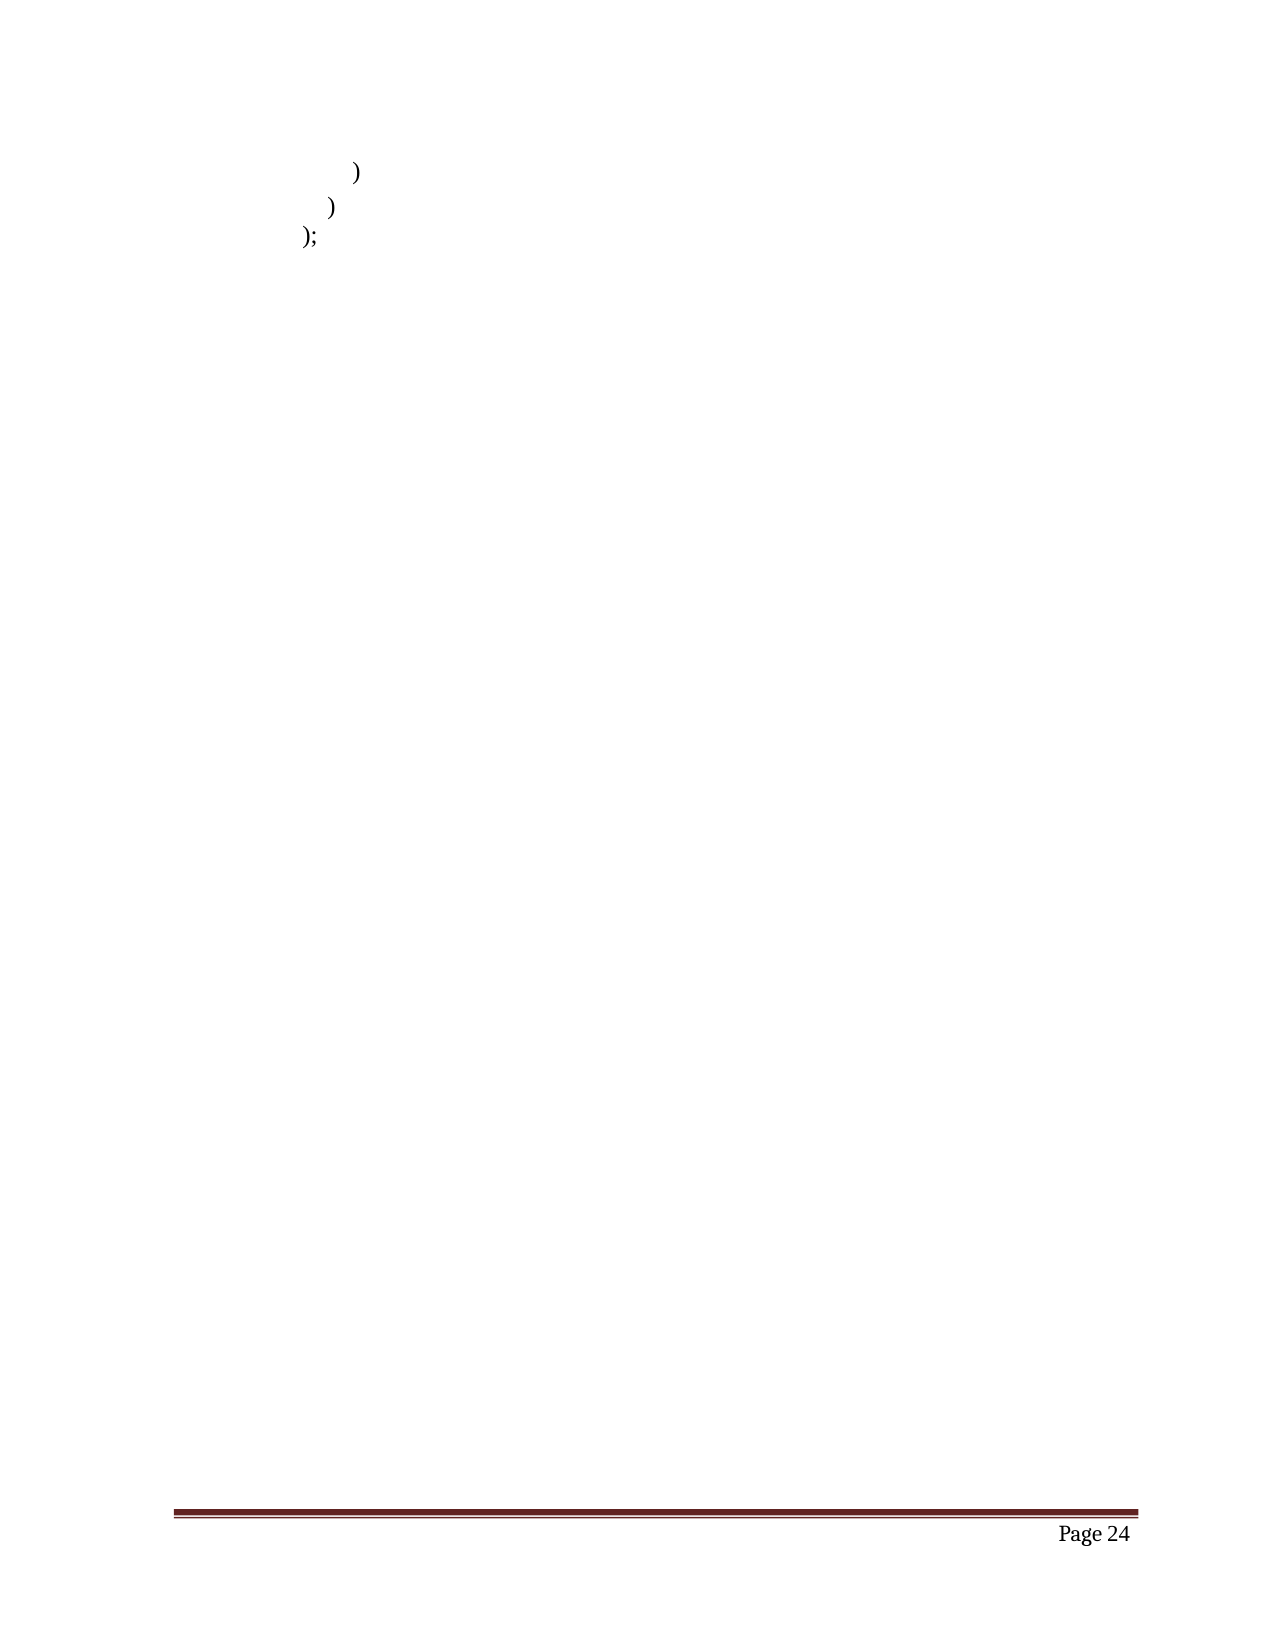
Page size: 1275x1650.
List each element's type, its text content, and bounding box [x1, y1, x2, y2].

text ) [352, 156, 1252, 185]
text ); [302, 220, 1252, 249]
text ) [327, 191, 1252, 220]
